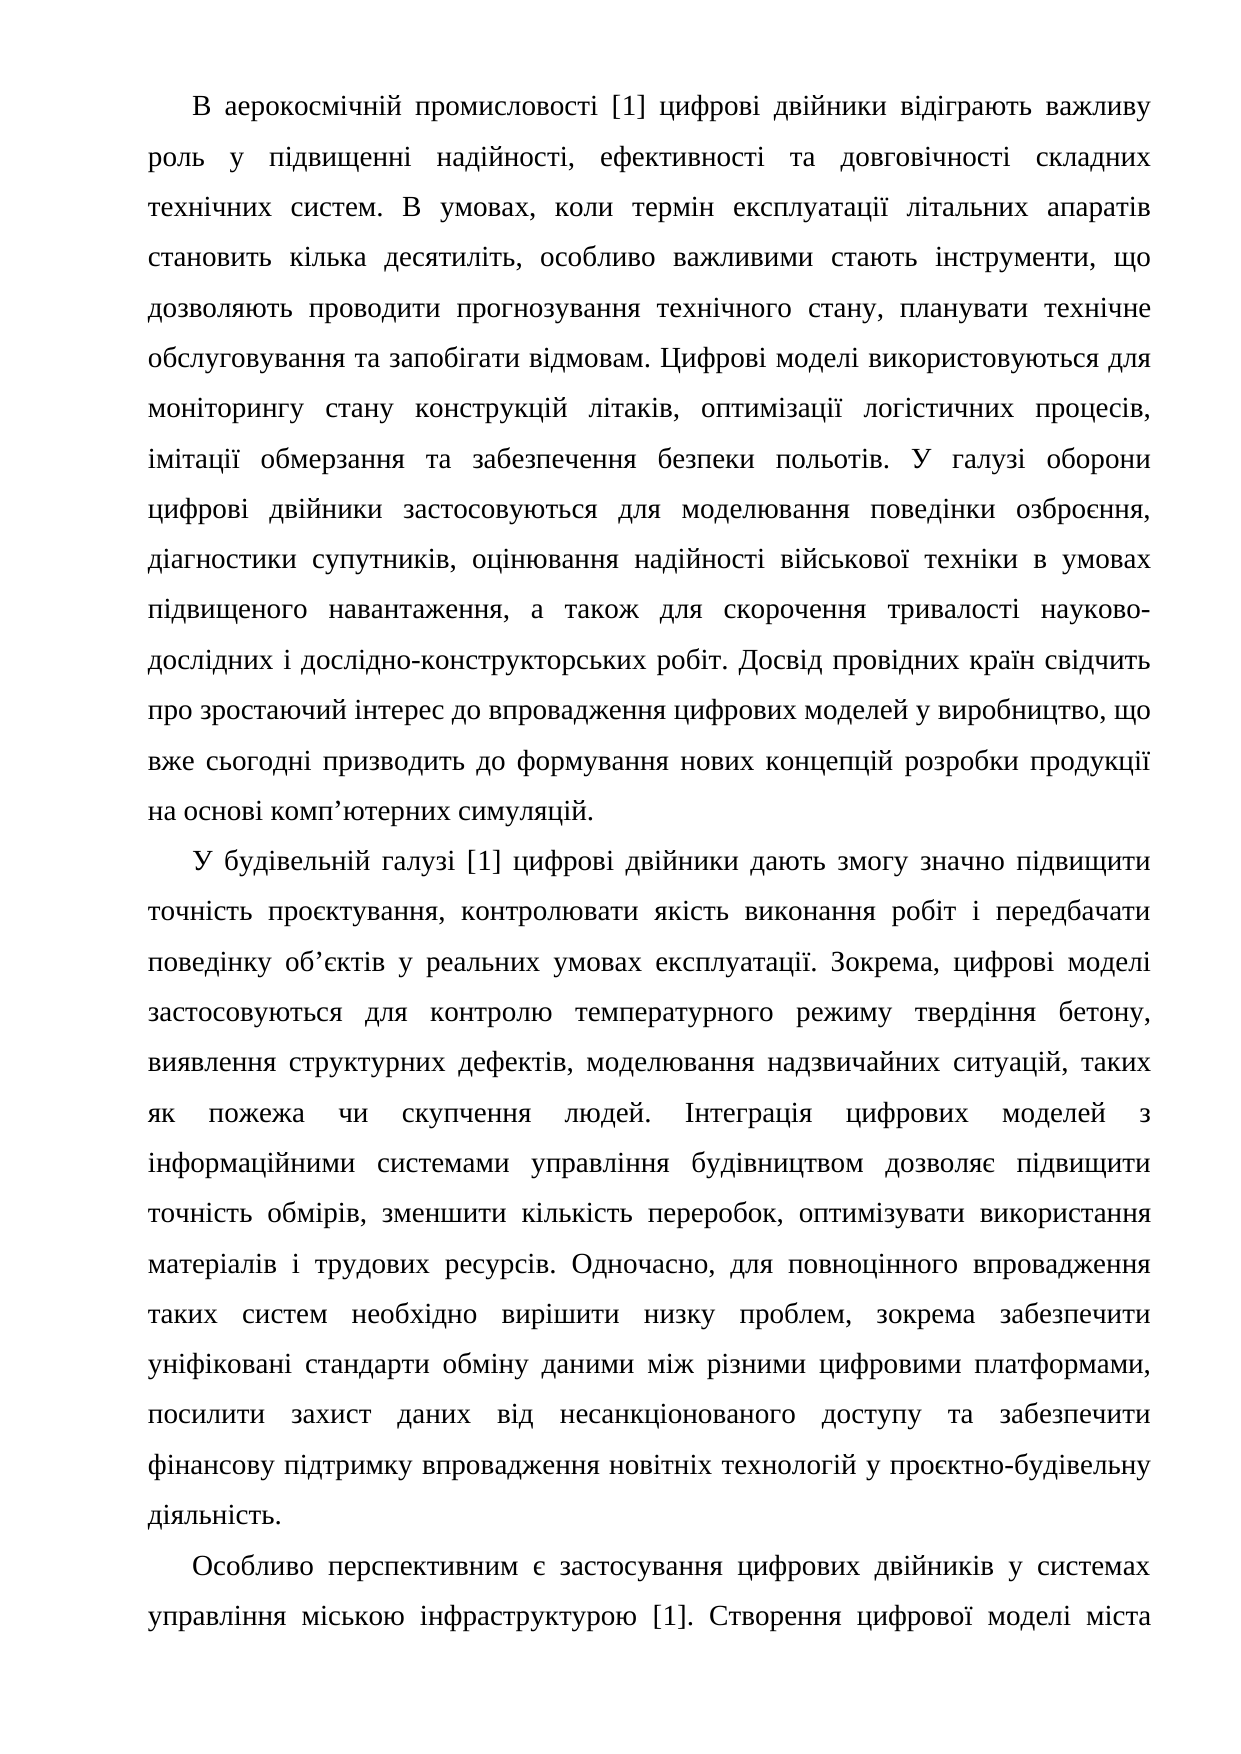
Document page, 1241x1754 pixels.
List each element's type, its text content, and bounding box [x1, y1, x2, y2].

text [148, 1548, 1152, 1631]
text В аерокосмічній промисловості [1] цифрові двійники відіграють важливу роль у підвищенні надійності, ефективності та довговічності складних технічних систем. В умовах, коли термін експлуатації літальних апаратів становить кілька десятиліть, особливо важливими стають інструменти, що дозволяють проводити прогнозування технічного стану, планувати технічне обслуговування та запобігати відмовам. Цифрові моделі використовуються для моніторингу стану конструкцій літаків, оптимізації логістичних процесів, імітації обмерзання та забезпечення безпеки польотів. У галузі оборони цифрові двійники застосовуються для моделювання поведінки озброєння, діагностики супутників, оцінювання надійності військової техніки в умовах підвищеного навантаження, а також для скорочення тривалості науково-дослідних і дослідно-конструкторських робіт. Досвід провідних країн свідчить про зростаючий інтерес до впровадження цифрових моделей у виробництво, що вже сьогодні призводить до формування нових концепцій розробки продукції на основі комп’ютерних симуляцій. [148, 88, 1152, 826]
text У будівельній галузі [1] цифрові двійники дають змогу значно підвищити точність проєктування, контролювати якість виконання робіт і передбачати поведінку об’єктів у реальних умовах експлуатації. Зокрема, цифрові моделі застосовуються для контролю температурного режиму твердіння бетону, виявлення структурних дефектів, моделювання надзвичайних ситуацій, таких як пожежа чи скупчення людей. Інтеграція цифрових моделей з інформаційними системами управління будівництвом дозволяє підвищити точність обмірів, зменшити кількість переробок, оптимізувати використання матеріалів і трудових ресурсів. Одночасно, для повноцінного впровадження таких систем необхідно вирішити низку проблем, зокрема забезпечити уніфіковані стандарти обміну даними між різними цифровими платформами, посилити захист даних від несанкціонованого доступу та забезпечити фінансову підтримку впровадження новітніх технологій у проєктно-будівельну діяльність. [148, 843, 1152, 1531]
